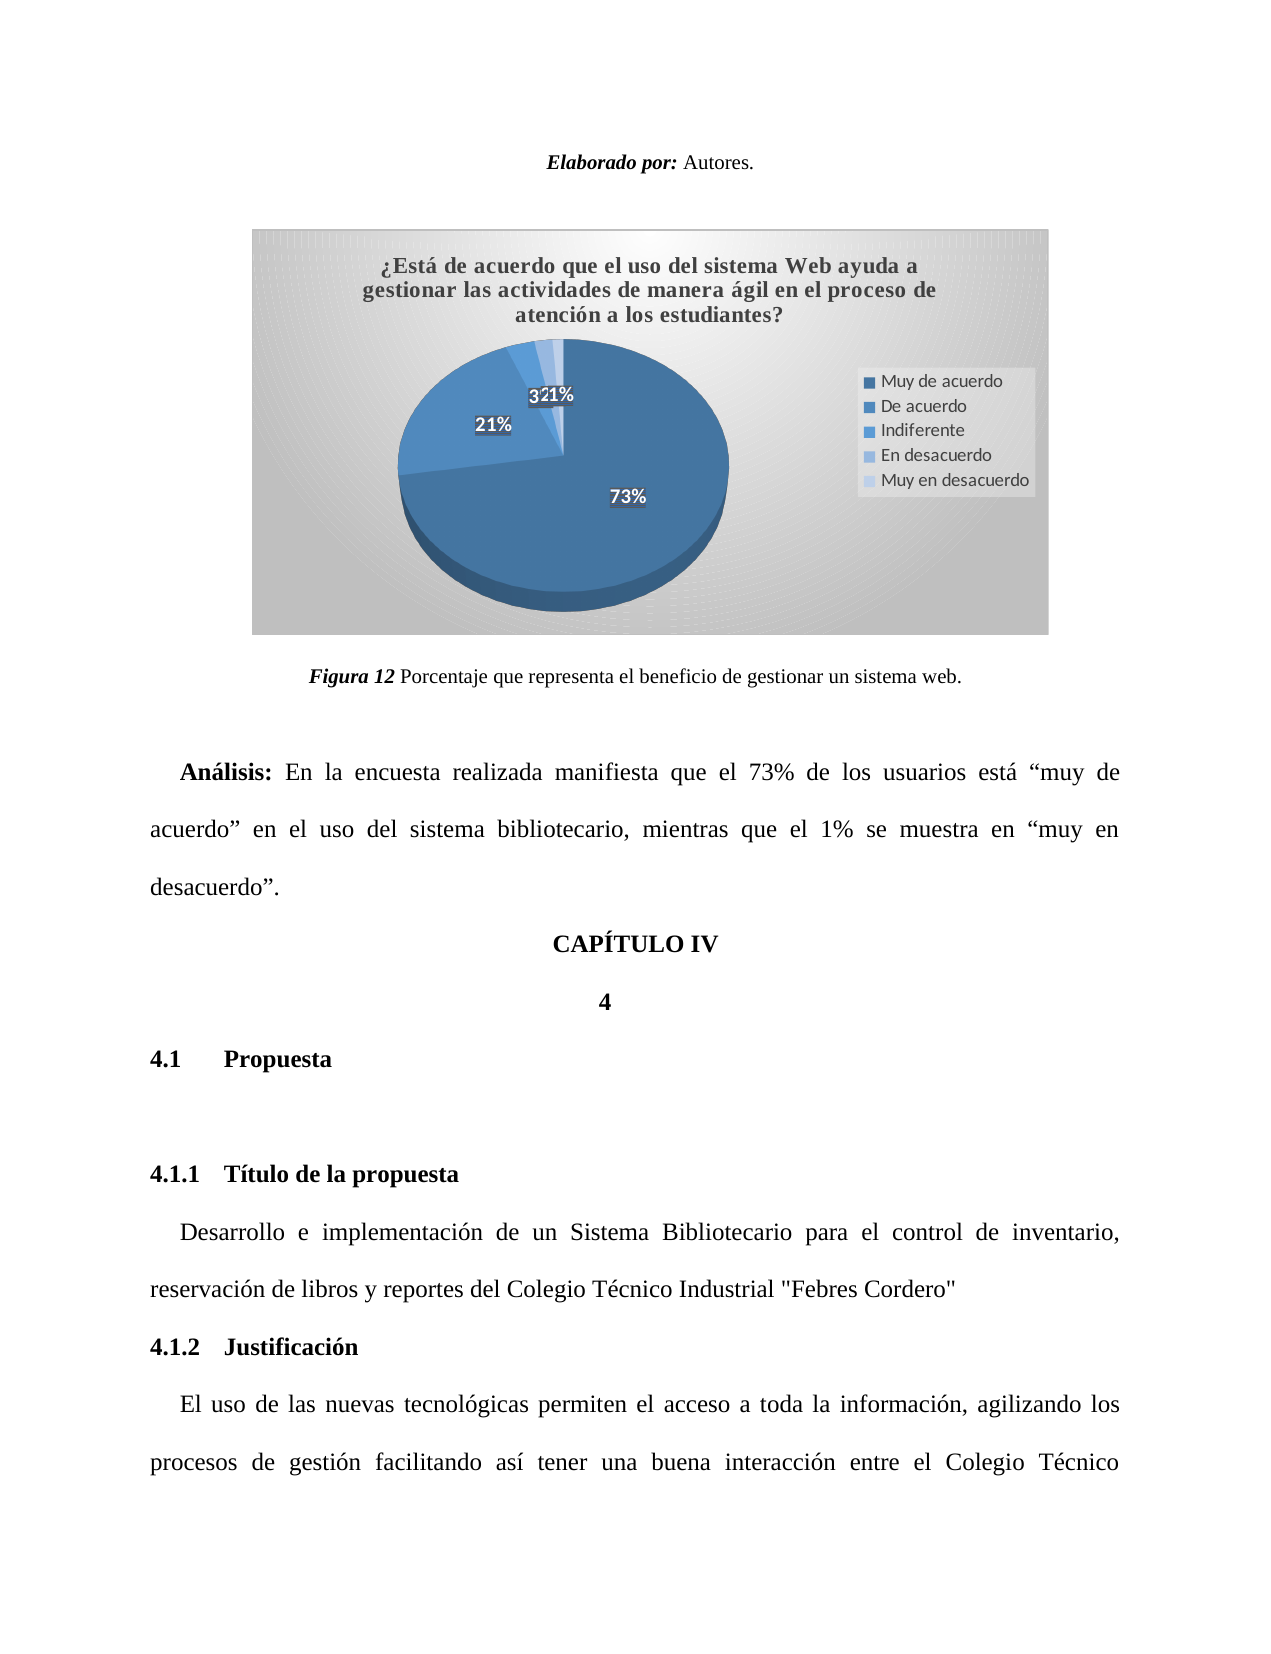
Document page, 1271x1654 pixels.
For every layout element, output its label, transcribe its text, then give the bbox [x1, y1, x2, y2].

subtitle CAPÍTULO IV [150, 929, 1121, 958]
text Figura 12 Porcentaje que representa el beneficio de gestionar un sistema web. [150, 664, 1121, 688]
subtitle Justificación [150, 1332, 1121, 1361]
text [150, 1389, 1121, 1476]
text Análisis: En la encuesta realizada manifiesta que el 73% de los usuarios está “muy de acuerdo” en el uso del sistema bibliotecario, mientras que el 1% se muestra en “muy en desacuerdo”. [150, 757, 1121, 901]
subtitle Título de la propuesta [150, 1159, 1121, 1188]
text Desarrollo e implementación de un Sistema Bibliotecario para el control de inventario, reservación de libros y reportes del Colegio Técnico Industrial "Febres Cordero" [150, 1217, 1121, 1303]
subtitle Propuesta [150, 1044, 1121, 1073]
text Elaborado por: Autores. [150, 150, 1121, 174]
